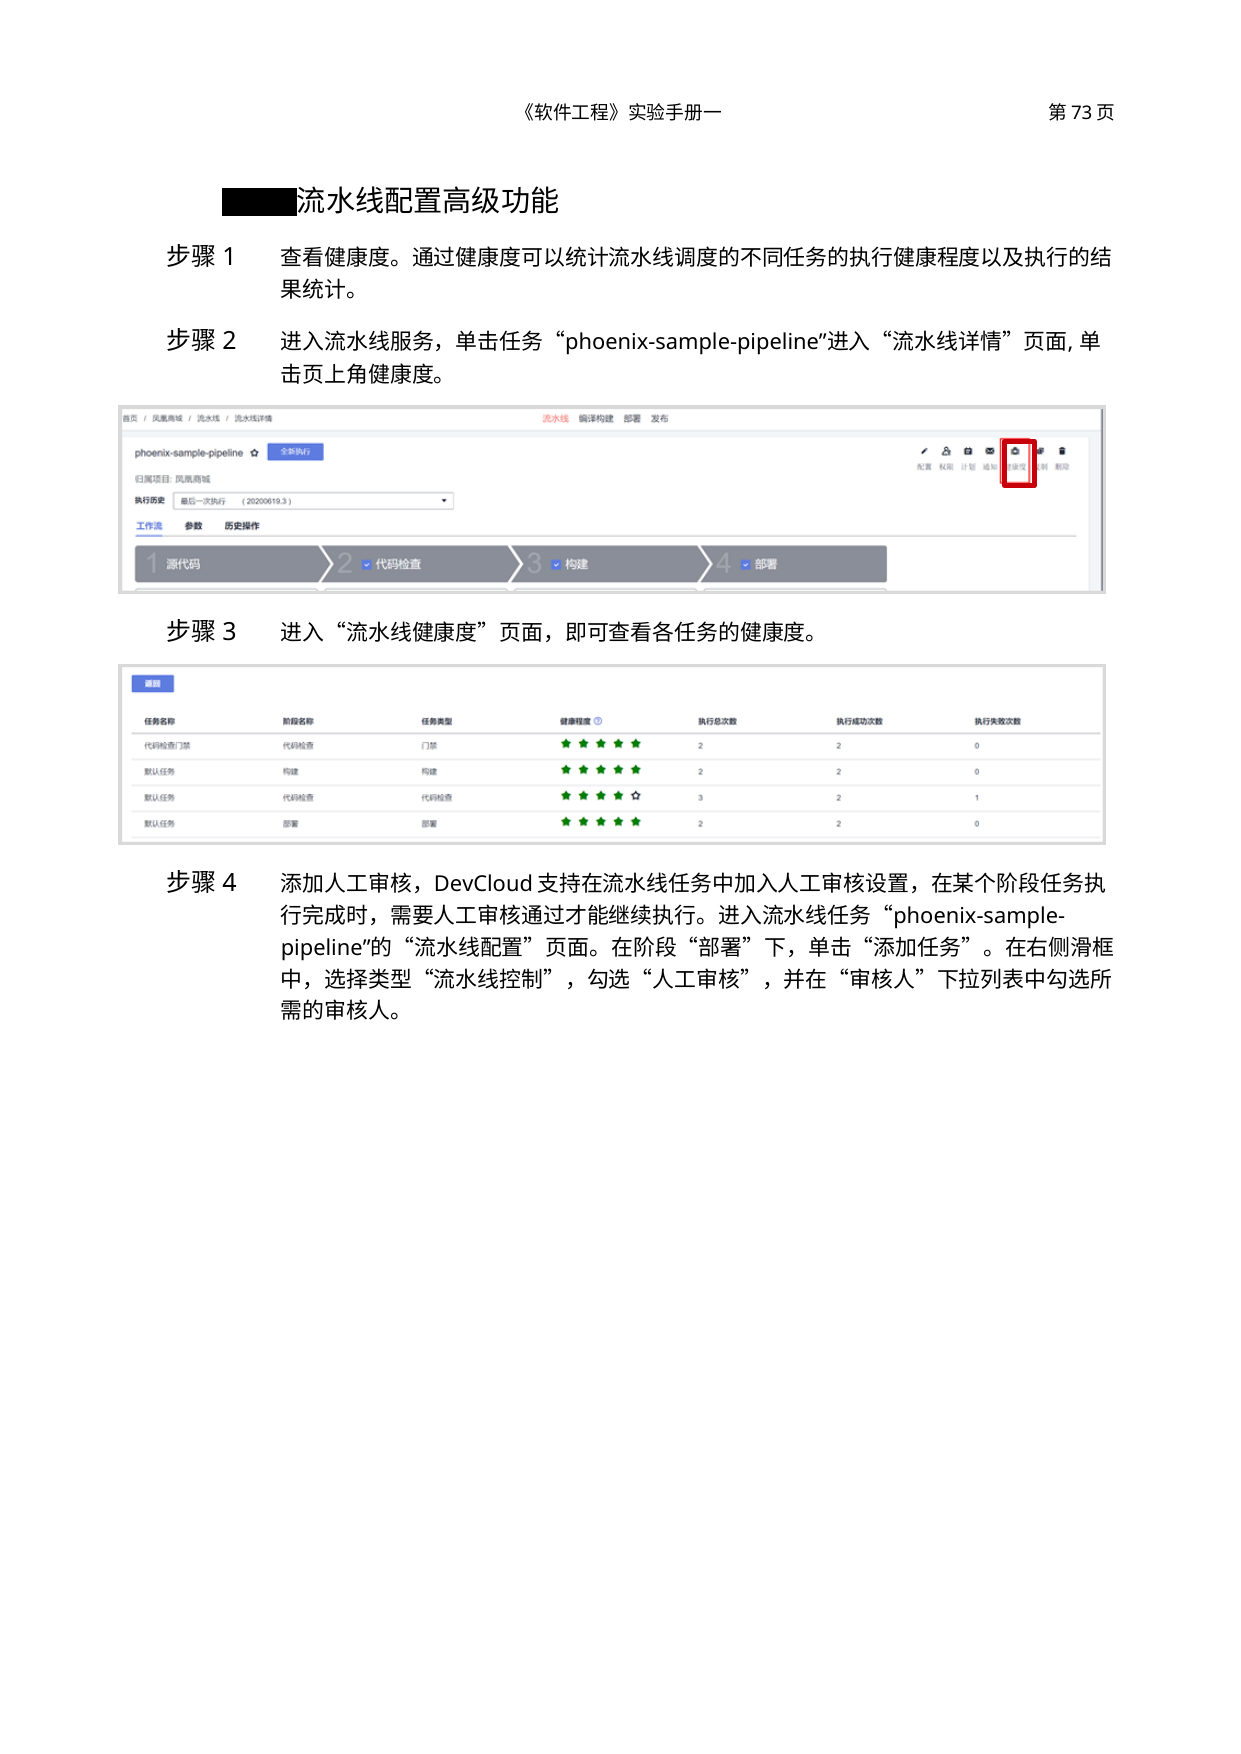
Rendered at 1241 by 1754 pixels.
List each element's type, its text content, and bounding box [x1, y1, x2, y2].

picture [120, 666, 1104, 843]
picture [120, 408, 1104, 592]
subtitle 流水线配置高级功能 [222, 177, 1122, 219]
text 添加人工审核，DevCloud支持在流水线任务中加入人工审核设置，在某个阶段任务执行完成时，需要人工审核通过才能继续执行。进入流水线任务“phoenix-sample-pipeline”的“流水线配置”页面。在阶段“部署”下，单击“添加任务”。在右侧滑框中，选择类型“流水线控制”，勾选“人工审核”，并在“审核人”下拉列表中勾选所需的审核人。 [236, 862, 1122, 1025]
text 进入“流水线健康度”页面，即可查看各任务的健康度。 [236, 611, 1122, 647]
text 查看健康度。通过健康度可以统计流水线调度的不同任务的执行健康程度以及执行的结果统计。 [236, 236, 1122, 304]
text 进入流水线服务，单击任务“phoenix-sample-pipeline”进入“流水线详情”页面, 单击页上角健康度。 [236, 321, 1122, 389]
